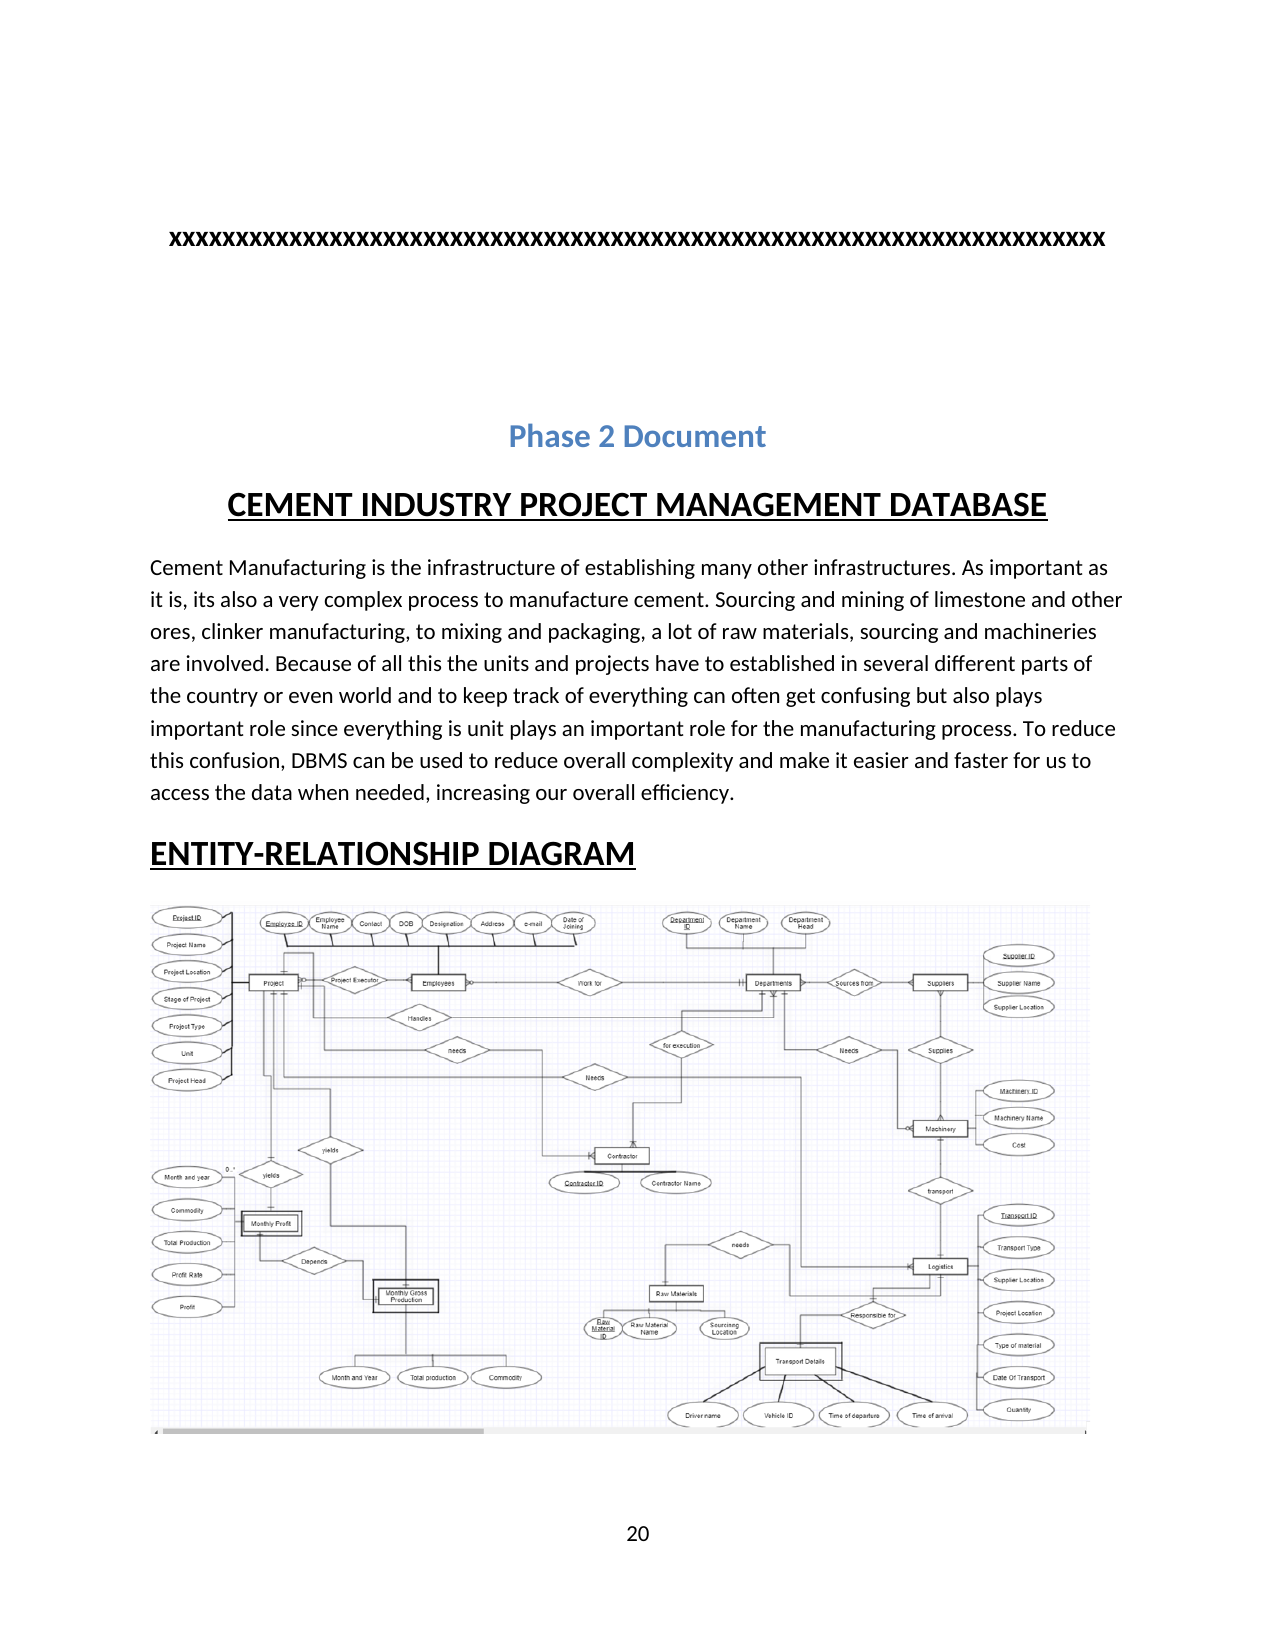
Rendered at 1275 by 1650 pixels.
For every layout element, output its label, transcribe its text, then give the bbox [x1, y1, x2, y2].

text CEMENT INDUSTRY PROJECT MANAGEMENT DATABASE [150, 482, 1125, 525]
text Phase 2 Document [150, 414, 1125, 455]
text Cement Manufacturing is the infrastructure of establishing many other infrastructures. As important as it is, its also a very complex process to manufacture cement. Sourcing and mining of limestone and other ores, clinker manufacturing, to mixing and packaging, a lot of raw materials, sourcing and machineries are involved. Because of all this the units and projects have to established in several different parts of the country or even world and to keep track of everything can often get confusing but also plays important role since everything is unit plays an important role for the manufacturing process. To reduce this confusion, DBMS can be used to reduce overall complexity and make it easier and faster for us to access the data when needed, increasing our overall efficiency. [150, 553, 1125, 806]
text ENTITY-RELATIONSHIP DIAGRAM [150, 831, 1125, 874]
picture [150, 901, 1091, 1434]
text xxxxxxxxxxxxxxxxxxxxxxxxxxxxxxxxxxxxxxxxxxxxxxxxxxxxxxxxxxxxxxxxxxxxxx [150, 218, 1125, 253]
